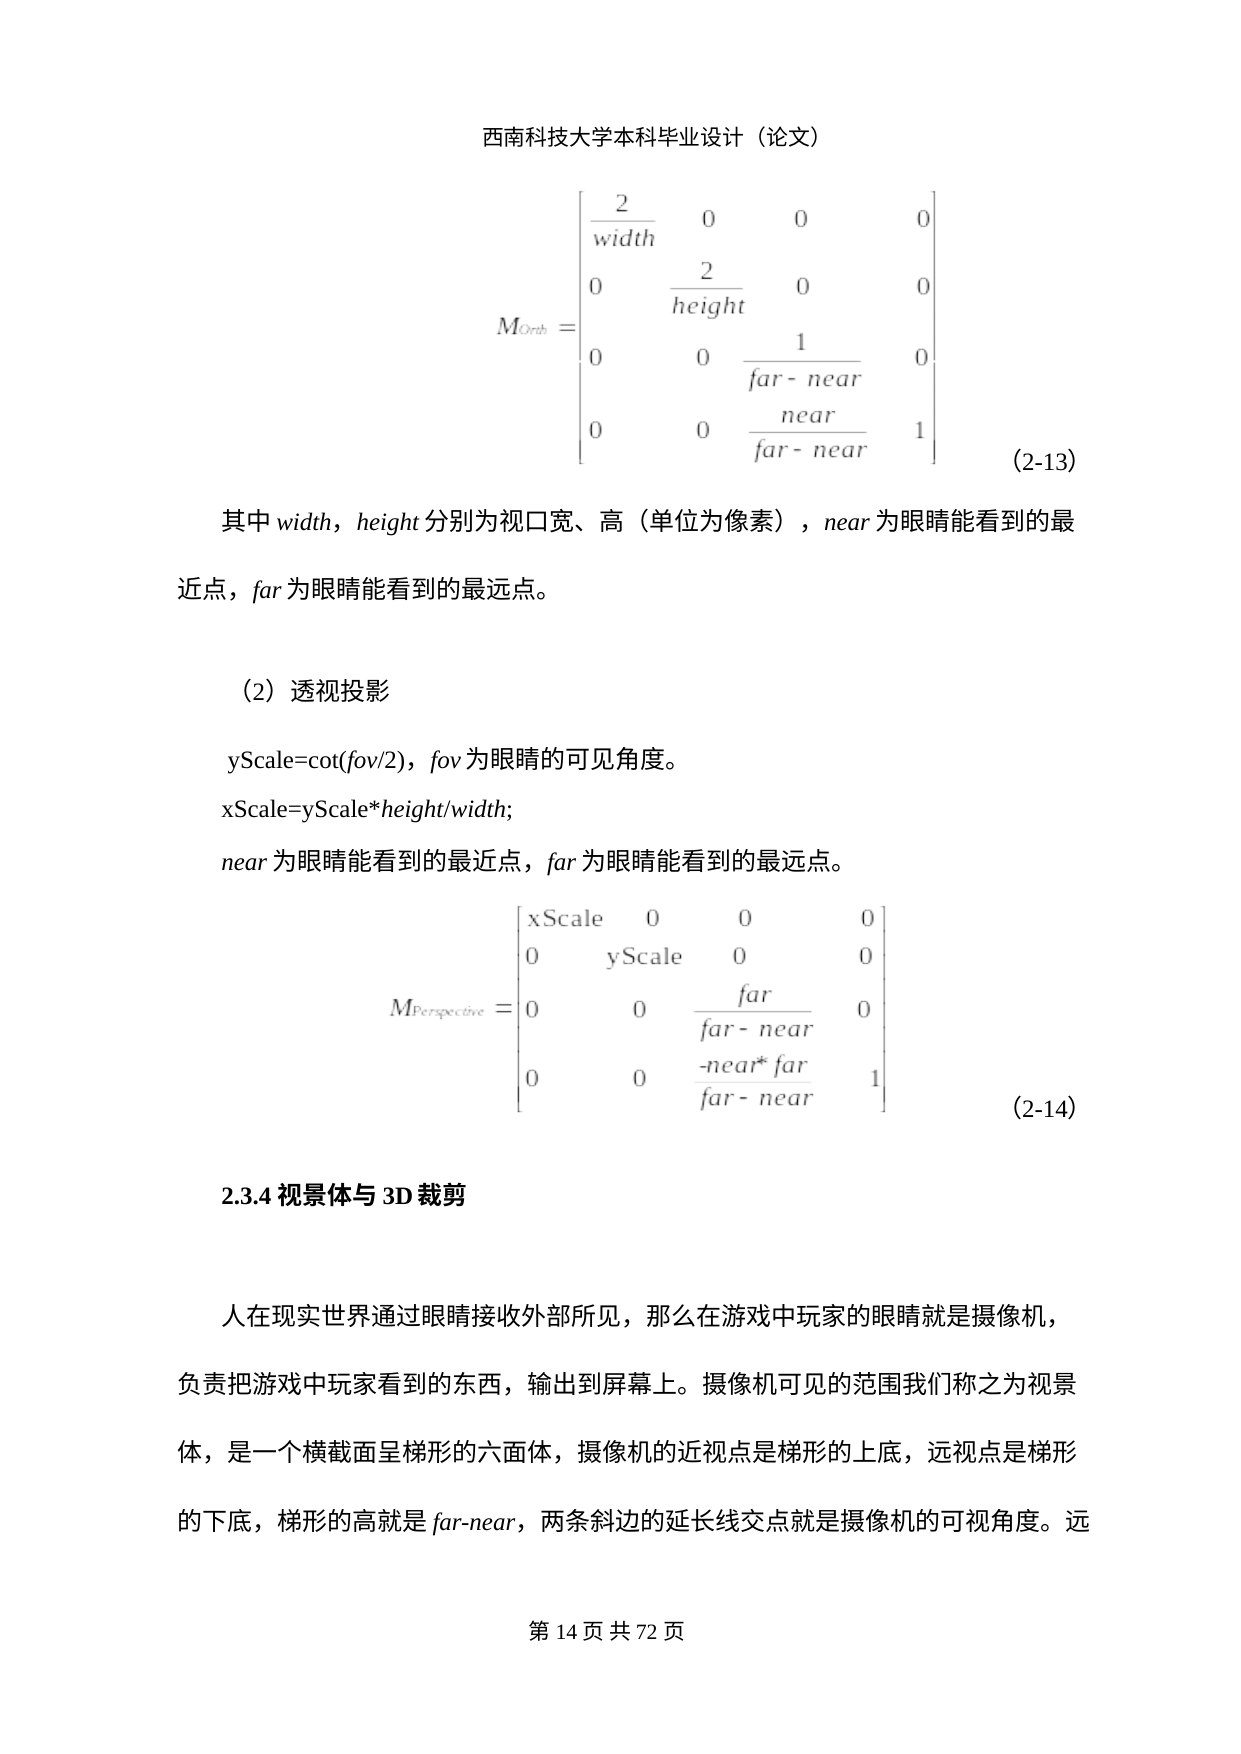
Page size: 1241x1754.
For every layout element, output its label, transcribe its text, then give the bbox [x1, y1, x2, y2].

text near为眼睛能看到的最近点，far为眼睛能看到的最远点。 [177, 826, 1093, 894]
subtitle 2.3.4 视景体与3D裁剪 [177, 1159, 1093, 1228]
text yScale=cot(fov/2)，fov为眼睛的可见角度。 [177, 724, 1093, 792]
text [177, 1281, 1093, 1553]
text （2-14） [177, 894, 1093, 1132]
text （2）透视投影 [177, 656, 1093, 724]
text （2-13） [177, 179, 1093, 485]
text xScale=yScale*height/width; [177, 792, 1093, 826]
text 其中width，height分别为视口宽、高（单位为像素），near为眼睛能看到的最近点，far为眼睛能看到的最远点。 [177, 485, 1093, 621]
